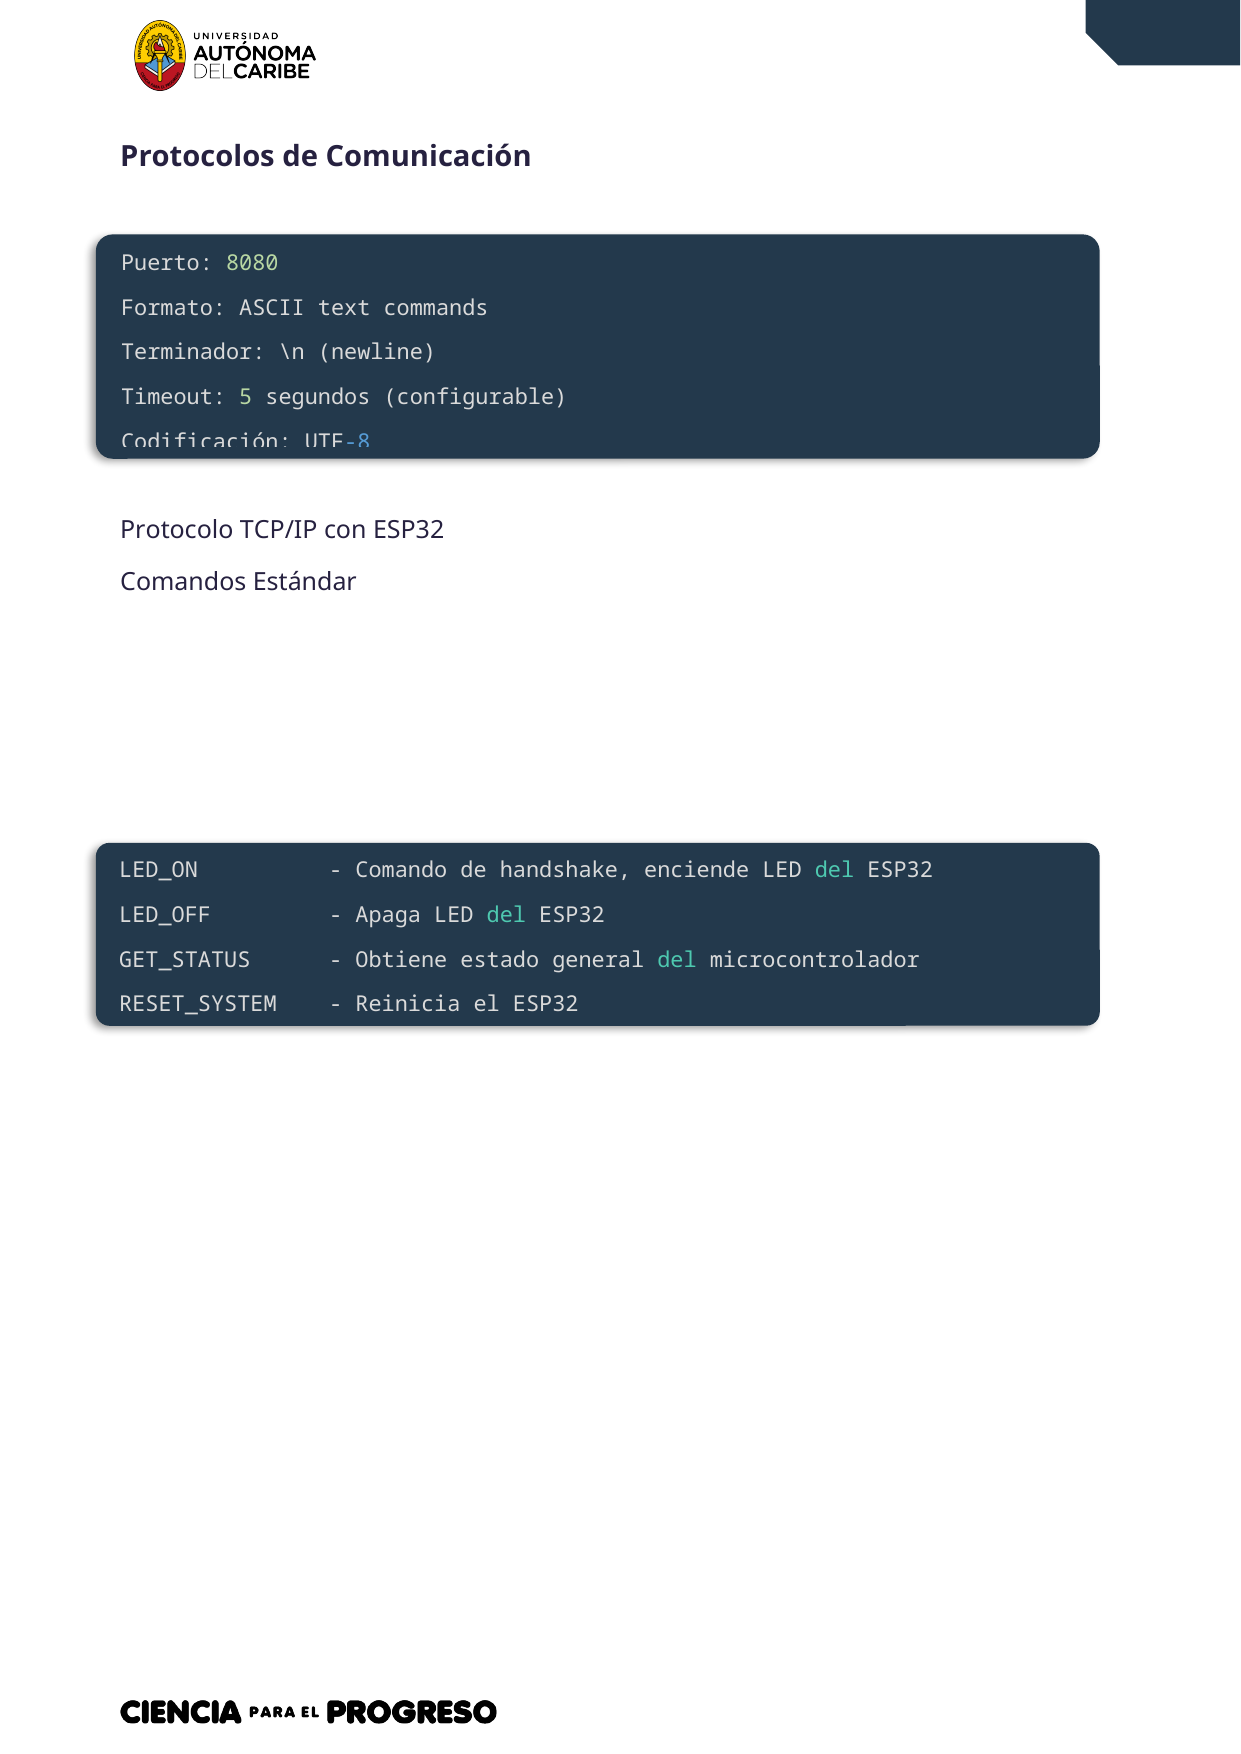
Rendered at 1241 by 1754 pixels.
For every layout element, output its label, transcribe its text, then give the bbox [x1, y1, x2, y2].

text Comandos Estándar [120, 563, 1120, 597]
picture [120, 12, 330, 100]
subtitle Protocolos de Comunicación [120, 135, 1120, 175]
text Protocolo TCP/IP con ESP32 [120, 195, 1120, 546]
picture [120, 1700, 497, 1724]
